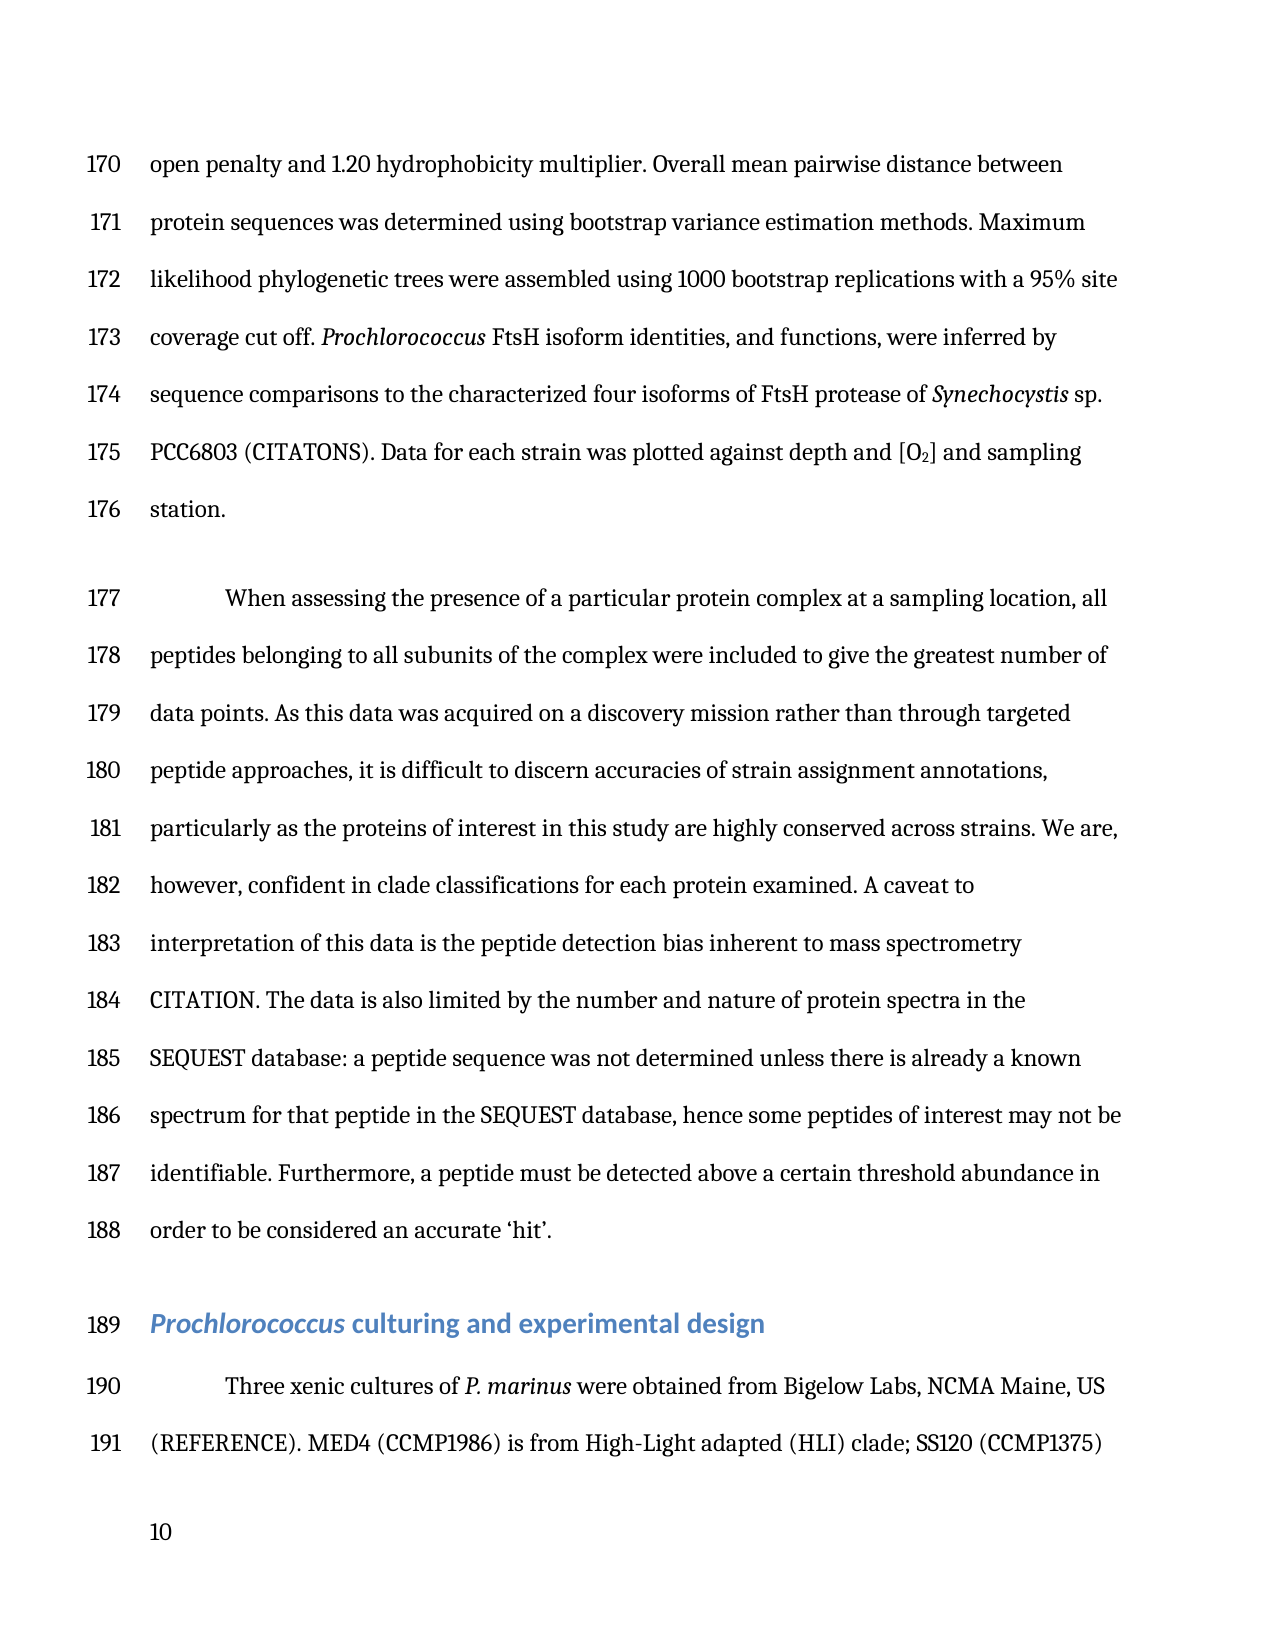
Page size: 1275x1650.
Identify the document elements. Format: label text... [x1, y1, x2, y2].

subtitle Prochlorococcus culturing and experimental design [150, 1305, 1125, 1341]
text When assessing the presence of a particular protein complex at a sampling location, all peptides belonging to all subunits of the complex were included to give the greatest number of data points. As this data was acquired on a discovery mission rather than through targeted peptide approaches, it is difficult to discern accuracies of strain assignment annotations, particularly as the proteins of interest in this study are highly conserved across strains. We are, however, confident in clade classifications for each protein examined. A caveat to interpretation of this data is the peptide detection bias inherent to mass spectrometry CITATION. The data is also limited by the number and nature of protein spectra in the SEQUEST database: a peptide sequence was not determined unless there is already a known spectrum for that peptide in the SEQUEST database, hence some peptides of interest may not be identifiable. Furthermore, a peptide must be detected above a certain threshold abundance in order to be considered an accurate ‘hit’. [150, 584, 1125, 1245]
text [150, 150, 1125, 524]
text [150, 1372, 1125, 1458]
